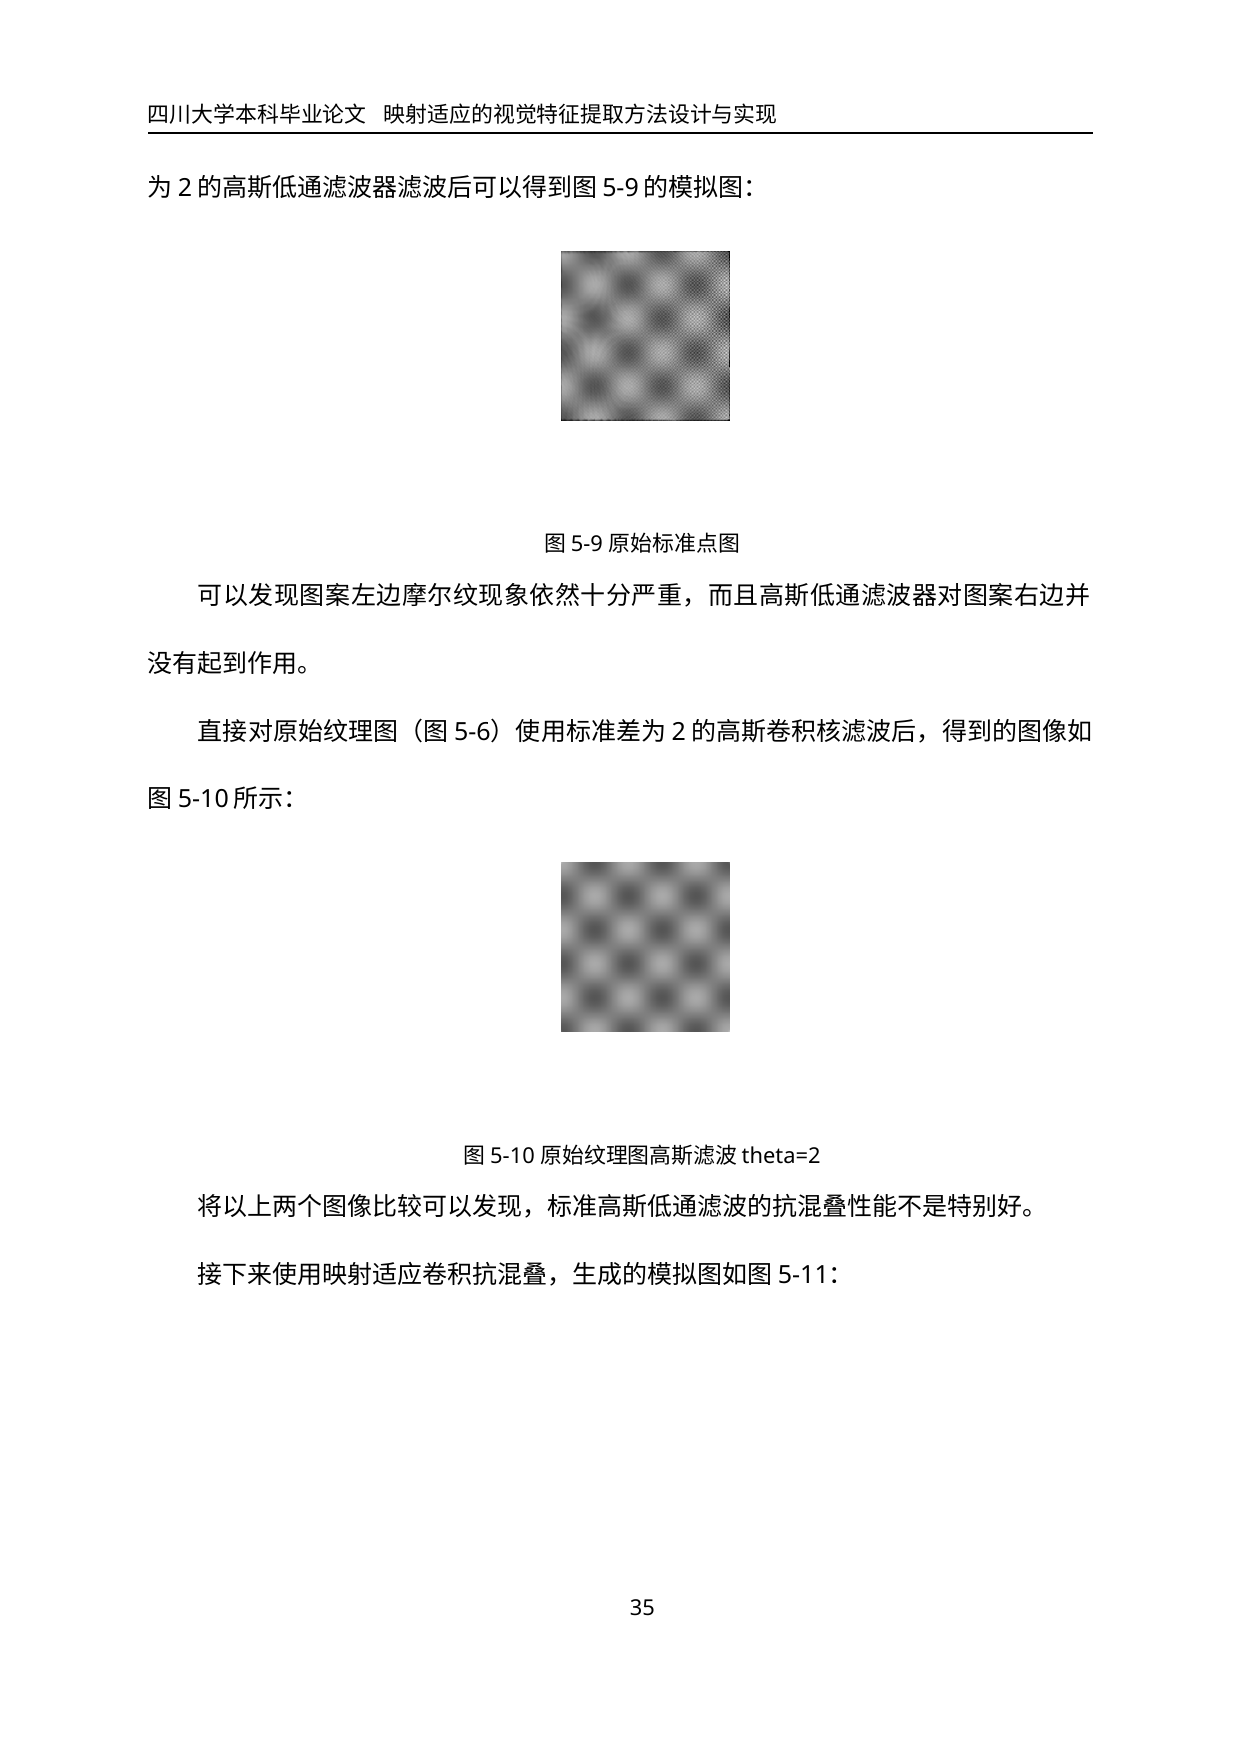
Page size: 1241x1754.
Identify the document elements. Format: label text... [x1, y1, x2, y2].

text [148, 152, 1092, 220]
picture [467, 219, 823, 504]
text 图5-9 原始标准点图 [148, 525, 1092, 559]
text 可以发现图案左边摩尔纹现象依然十分严重，而且高斯低通滤波器对图案右边并没有起到作用。 [148, 559, 1092, 695]
text 接下来使用映射适应卷积抗混叠，生成的模拟图如图5-11： [148, 1238, 1092, 1306]
text 图5-10 原始纹理图高斯滤波theta=2 [148, 1137, 1092, 1171]
picture [467, 831, 823, 1115]
text 将以上两个图像比较可以发现，标准高斯低通滤波的抗混叠性能不是特别好。 [148, 1171, 1092, 1238]
text 直接对原始纹理图（图5-6）使用标准差为2的高斯卷积核滤波后，得到的图像如图5-10所示： [148, 695, 1092, 831]
